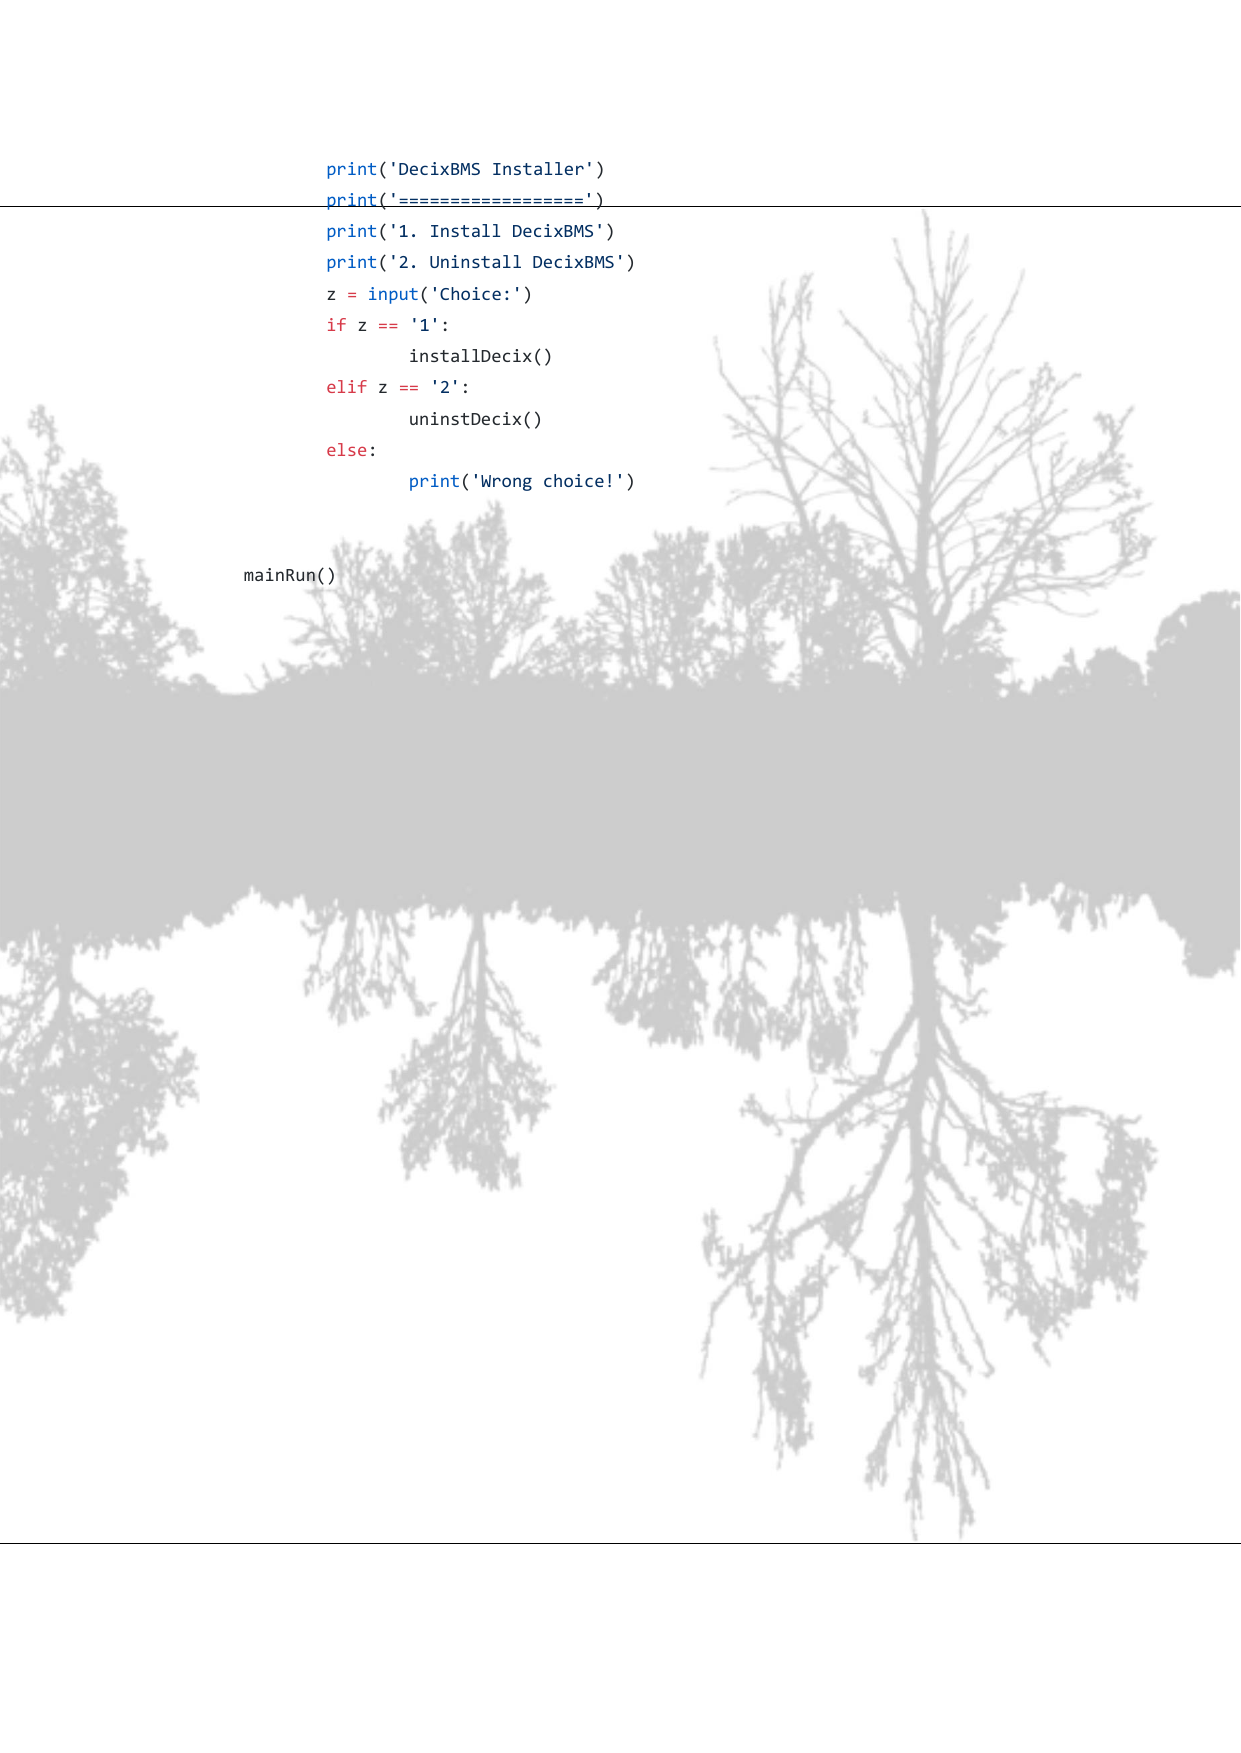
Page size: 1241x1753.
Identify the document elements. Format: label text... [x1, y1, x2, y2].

list uninstDecix() [409, 407, 568, 429]
list mainRun() [244, 564, 362, 586]
list elif z == '2': [326, 376, 495, 398]
list if z == '1': [326, 314, 660, 336]
list print('2. Uninstall DecixBMS') [326, 251, 660, 273]
list else: [326, 439, 403, 461]
list print('1. Install DecixBMS') [326, 220, 660, 242]
list z = input('Choice:') [326, 282, 660, 304]
list print('Wrong choice!') [409, 470, 660, 492]
list print('==================') [326, 189, 660, 211]
list print('DecixBMS Installer') [326, 157, 660, 179]
list installDecix() [409, 345, 578, 367]
picture [0, 207, 1241, 1543]
